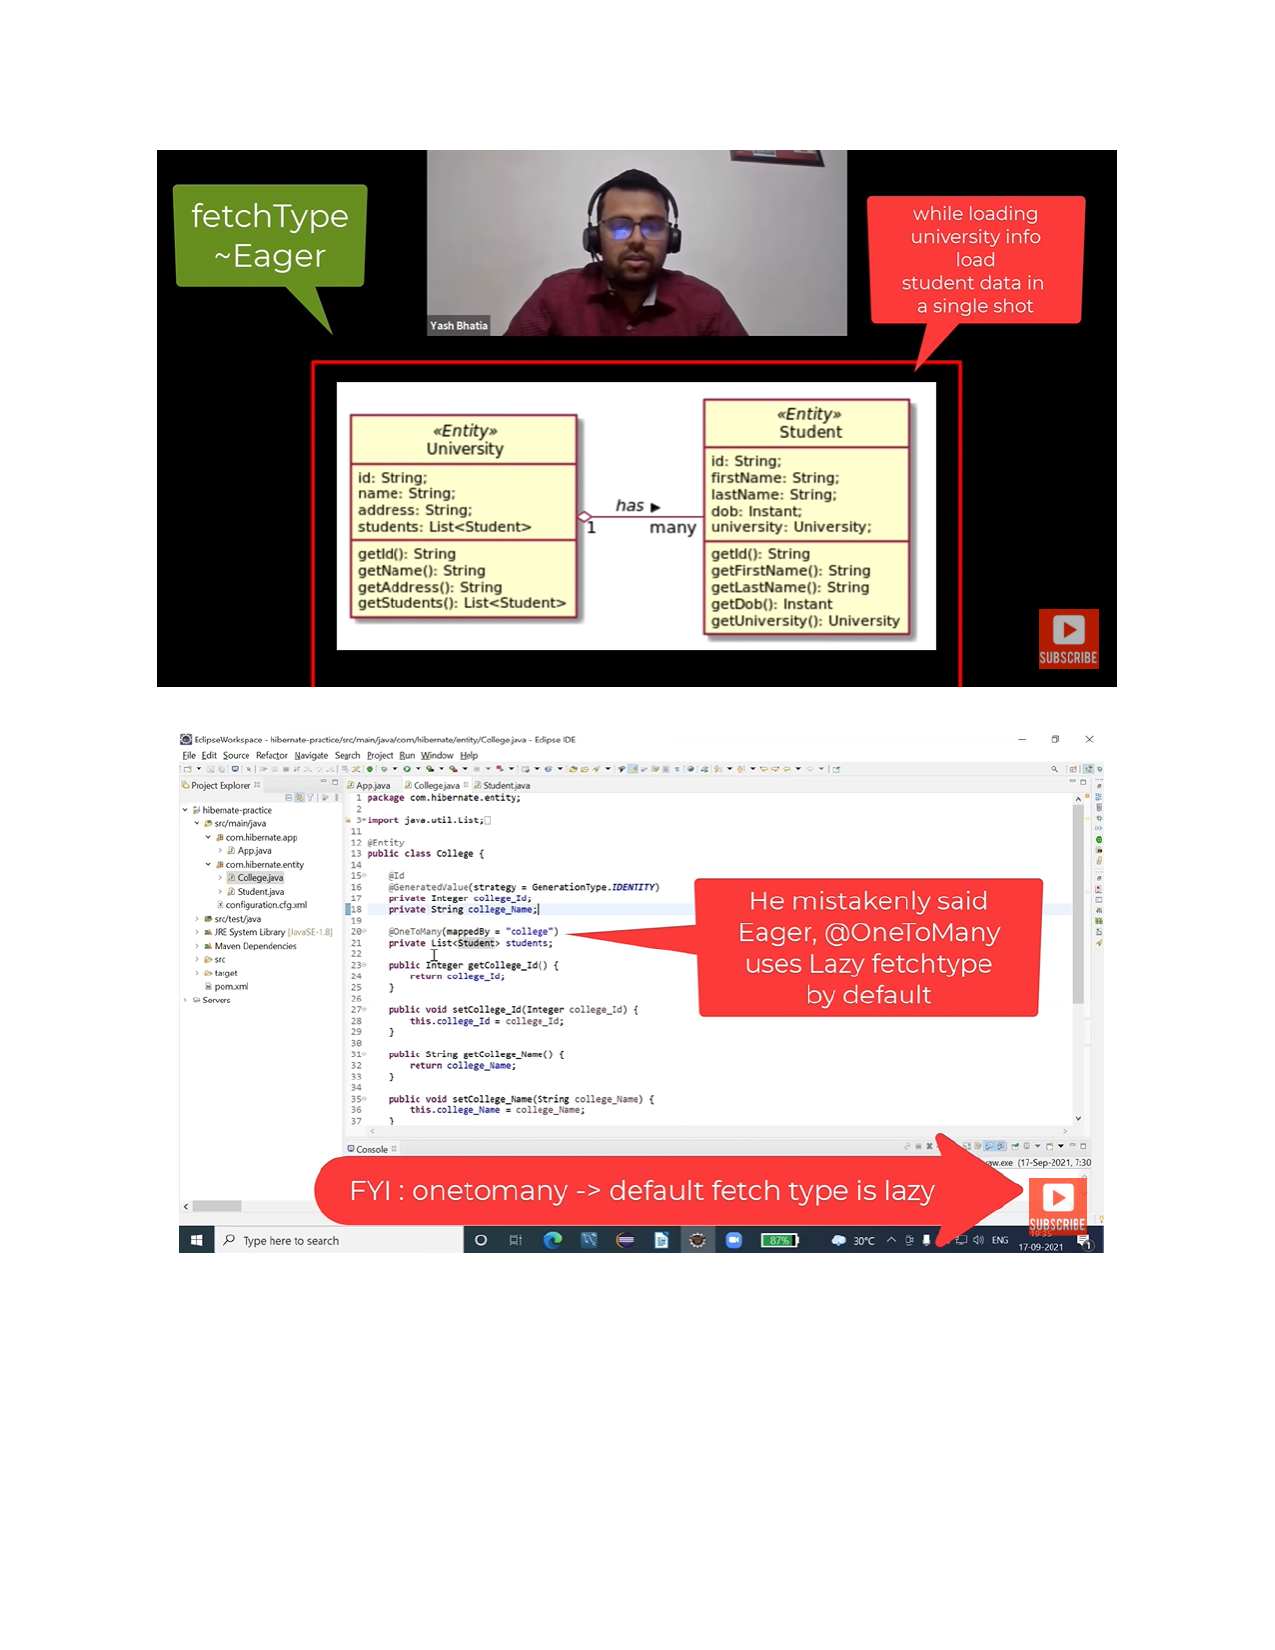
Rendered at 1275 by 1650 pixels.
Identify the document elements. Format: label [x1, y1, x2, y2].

picture [150, 150, 1125, 699]
picture [150, 717, 1125, 1261]
